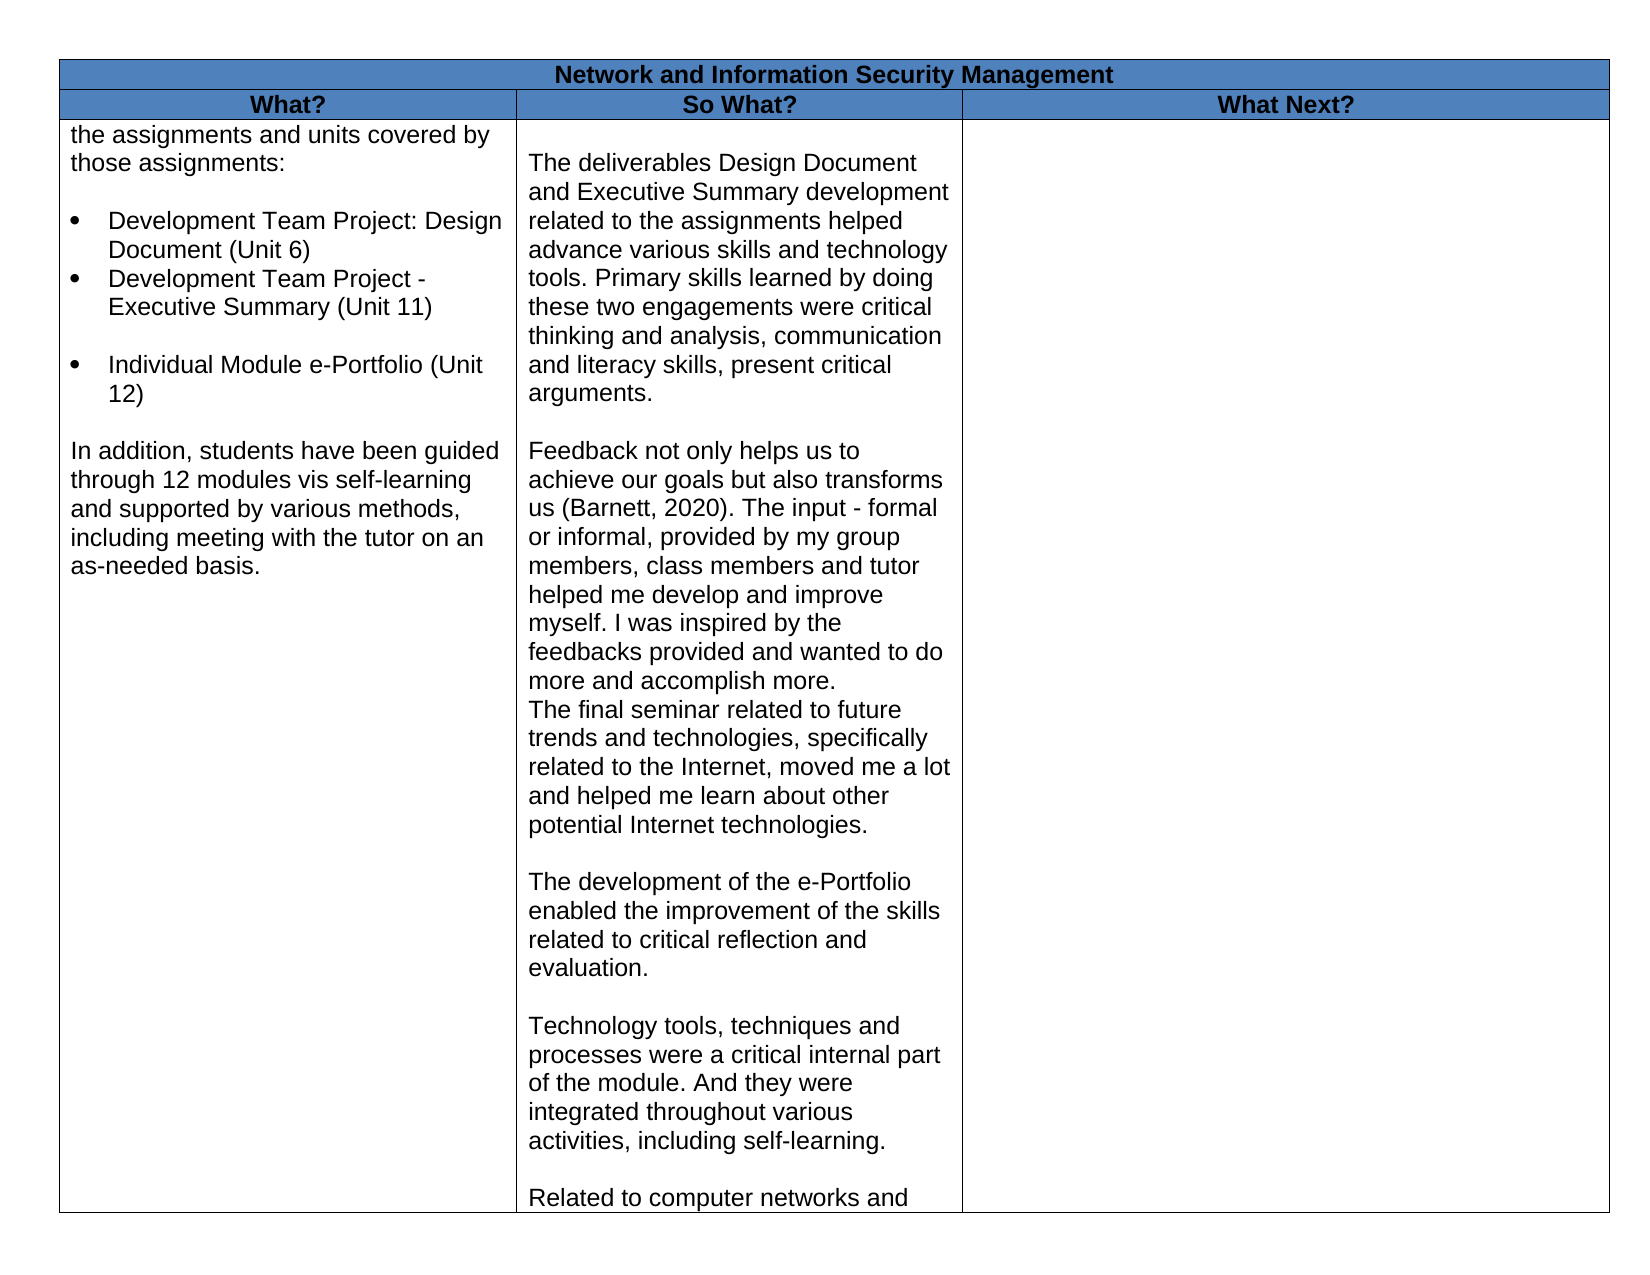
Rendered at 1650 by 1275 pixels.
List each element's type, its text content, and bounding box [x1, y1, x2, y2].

table_cell What? [60, 90, 516, 119]
table_header Network and Information Security Management [60, 60, 1609, 89]
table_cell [60, 120, 516, 1212]
table_cell What Next? [963, 90, 1609, 119]
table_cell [517, 120, 962, 1212]
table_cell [963, 120, 1609, 1212]
table_cell So What? [517, 90, 962, 119]
